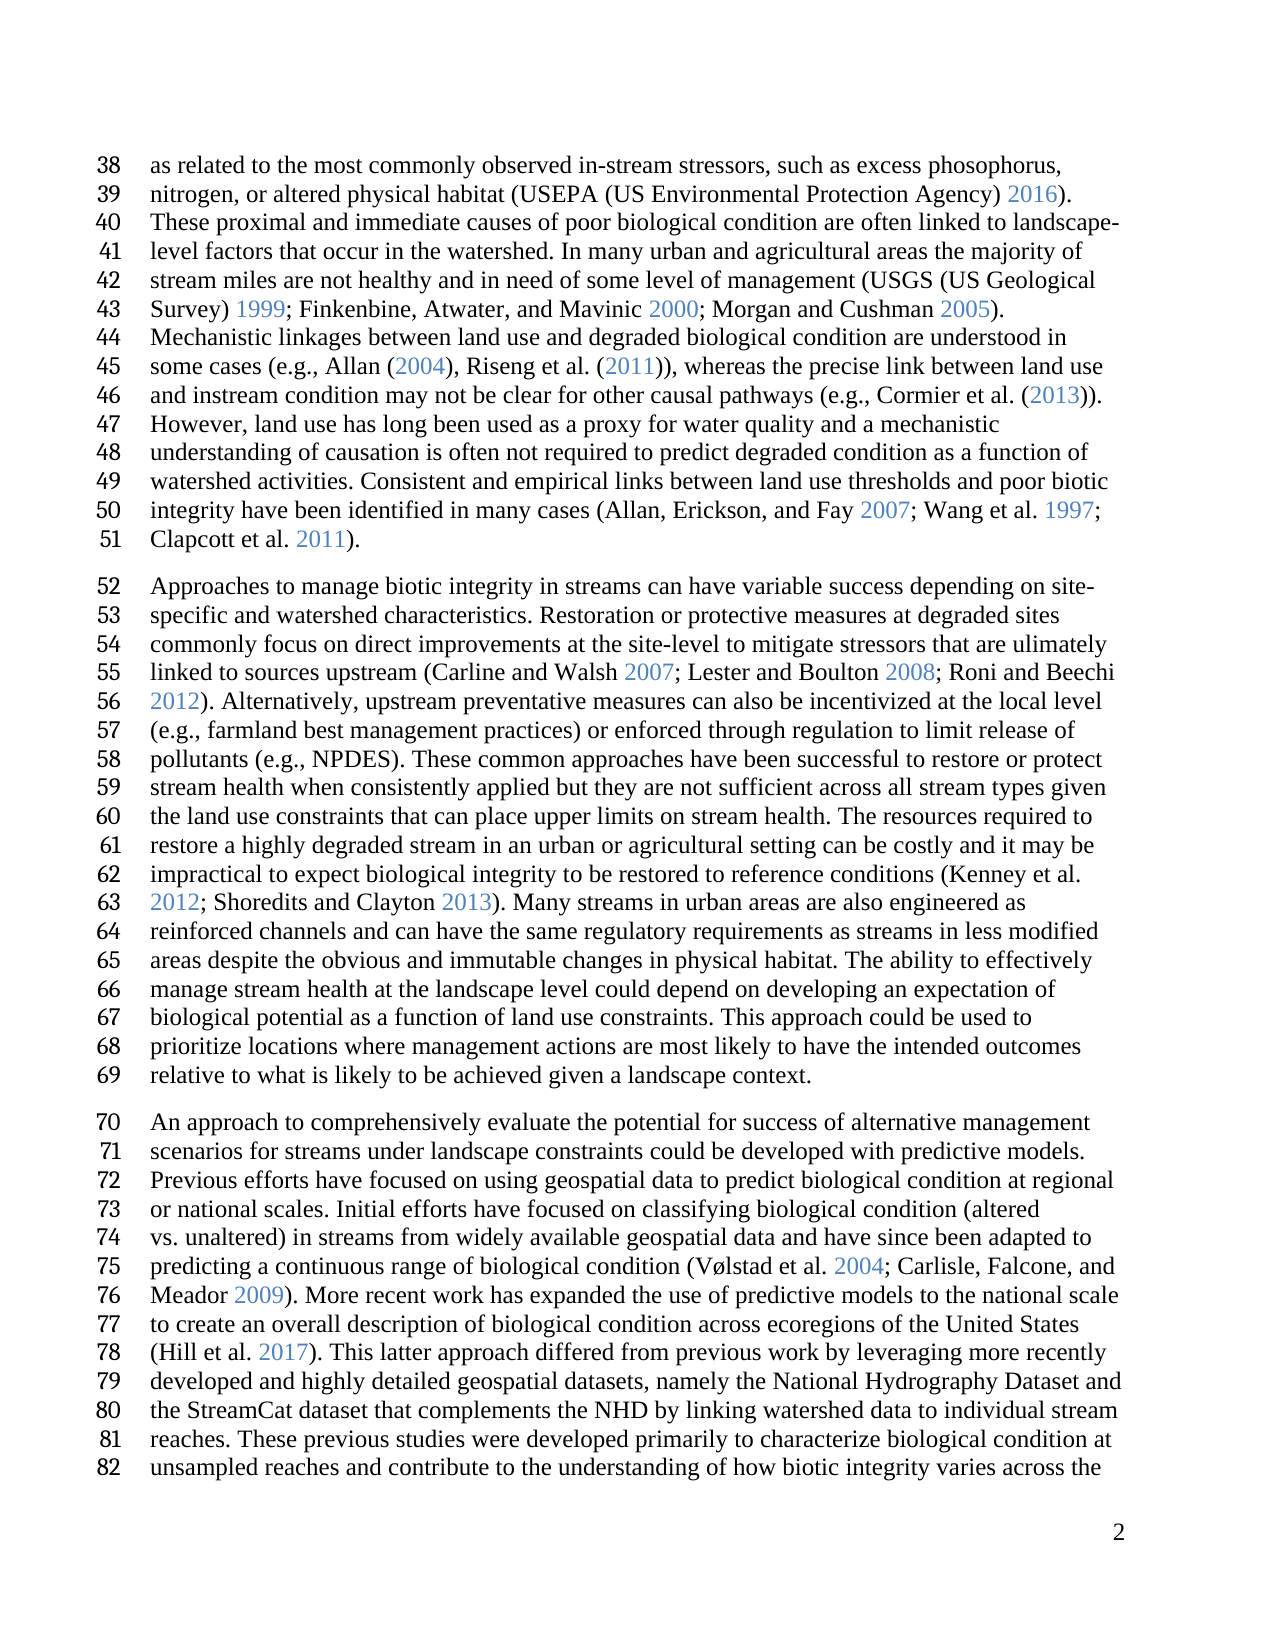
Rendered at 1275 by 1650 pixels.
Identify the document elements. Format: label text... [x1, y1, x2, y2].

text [150, 1107, 1125, 1481]
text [150, 150, 1125, 552]
text Approaches to manage biotic integrity in streams can have variable success depending on site-specific and watershed characteristics. Restoration or protective measures at degraded sites commonly focus on direct improvements at the site-level to mitigate stressors that are ulimately linked to sources upstream (Carline and Walsh 2007; Lester and Boulton 2008; Roni and Beechi 2012). Alternatively, upstream preventative measures can also be incentivized at the local level (e.g., farmland best management practices) or enforced through regulation to limit release of pollutants (e.g., NPDES). These common approaches have been successful to restore or protect stream health when consistently applied but they are not sufficient across all stream types given the land use constraints that can place upper limits on stream health. The resources required to restore a highly degraded stream in an urban or agricultural setting can be costly and it may be impractical to expect biological integrity to be restored to reference conditions (Kenney et al. 2012; Shoredits and Clayton 2013). Many streams in urban areas are also engineered as reinforced channels and can have the same regulatory requirements as streams in less modified areas despite the obvious and immutable changes in physical habitat. The ability to effectively manage stream health at the landscape level could depend on developing an expectation of biological potential as a function of land use constraints. This approach could be used to prioritize locations where management actions are most likely to have the intended outcomes relative to what is likely to be achieved given a landscape context. [150, 571, 1125, 1089]
